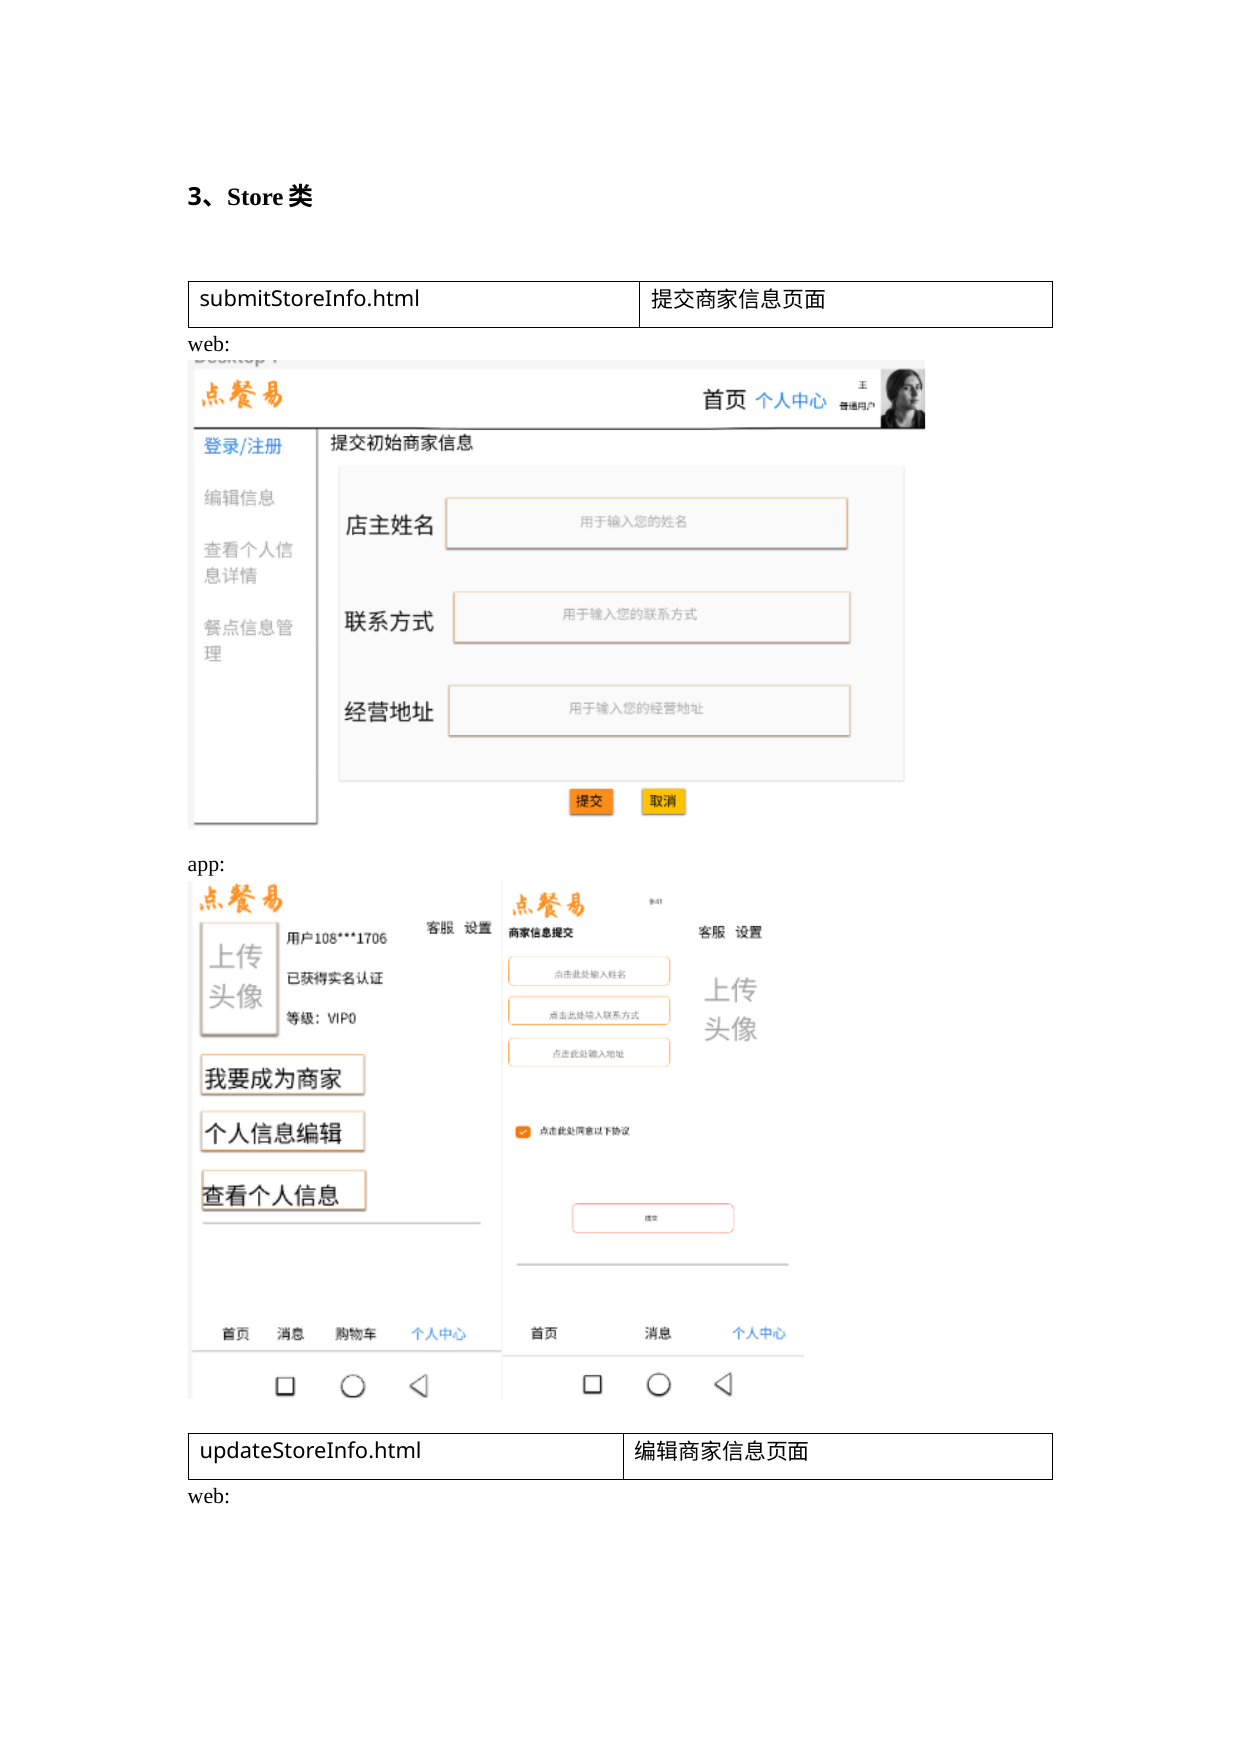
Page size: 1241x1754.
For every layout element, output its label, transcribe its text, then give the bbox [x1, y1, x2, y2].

table_header updateStoreInfo.html [189, 1434, 623, 1479]
text web: [187, 328, 1053, 360]
table_header submitStoreInfo.html [189, 282, 639, 327]
subtitle Store类 [187, 162, 1053, 227]
picture [187, 881, 804, 1399]
text app: [187, 848, 1053, 880]
table_header 编辑商家信息页面 [624, 1434, 1052, 1479]
text web: [187, 1480, 1053, 1512]
picture [187, 360, 926, 829]
table_header 提交商家信息页面 [640, 282, 1052, 327]
